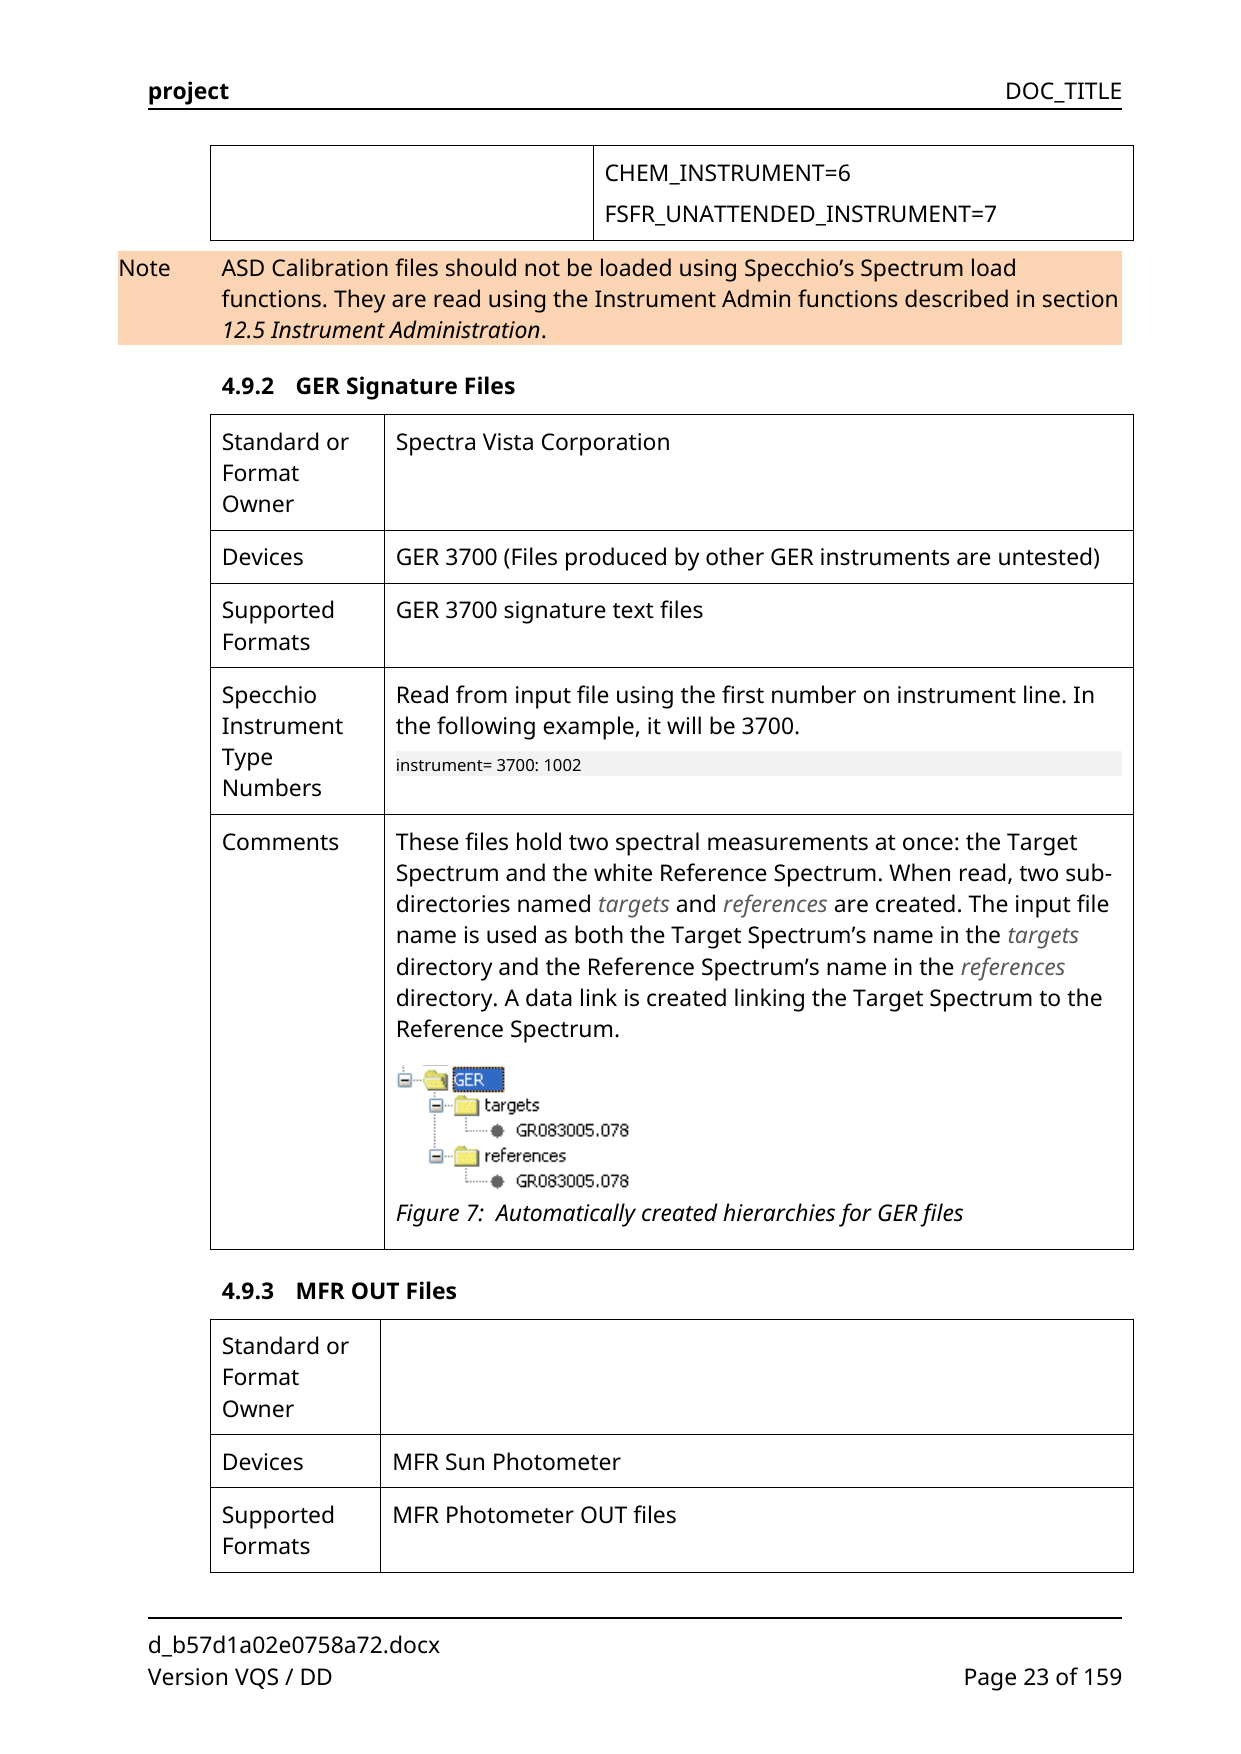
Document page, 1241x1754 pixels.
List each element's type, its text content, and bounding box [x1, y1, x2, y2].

table_cell Supported Formats [211, 1488, 380, 1572]
table_cell Devices [211, 531, 384, 583]
subtitle MFR OUT Files [222, 1275, 1122, 1306]
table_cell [381, 1488, 1133, 1572]
subtitle GER Signature Files [222, 370, 1122, 401]
table_header Standard or Format Owner [211, 415, 384, 529]
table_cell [211, 146, 593, 240]
table_cell GER 3700 (Files produced by other GER instruments are untested) [385, 531, 1133, 583]
table_cell Specchio Instrument Type Numbers [211, 668, 384, 814]
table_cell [594, 146, 1133, 240]
table_cell Comments [211, 815, 384, 1249]
table_cell GER 3700 signature text files [385, 584, 1133, 667]
table_cell Supported Formats [211, 584, 384, 667]
picture [395, 1065, 641, 1197]
table_header Spectra Vista Corporation [385, 415, 1133, 529]
table_cell These files hold two spectral measurements at once: the Target Spectrum and the white Reference Spectrum. When read, two sub-directories named targets and references are created. The input file name is used as both the Target Spectrum’s name in the targets directory and the Reference Spectrum’s name in the references directory. A data link is created linking the Target Spectrum to the Reference Spectrum. Figure : Automatically created hierarchies for GER files [385, 815, 1133, 1249]
table_cell Devices [211, 1435, 380, 1487]
table_header [381, 1320, 1133, 1434]
table_cell MFR Sun Photometer [381, 1435, 1133, 1487]
table_cell Read from input file using the first number on instrument line. In the following example, it will be 3700. instrument= 3700: 1002 [385, 668, 1133, 814]
table_header Standard or Format Owner [211, 1320, 380, 1434]
